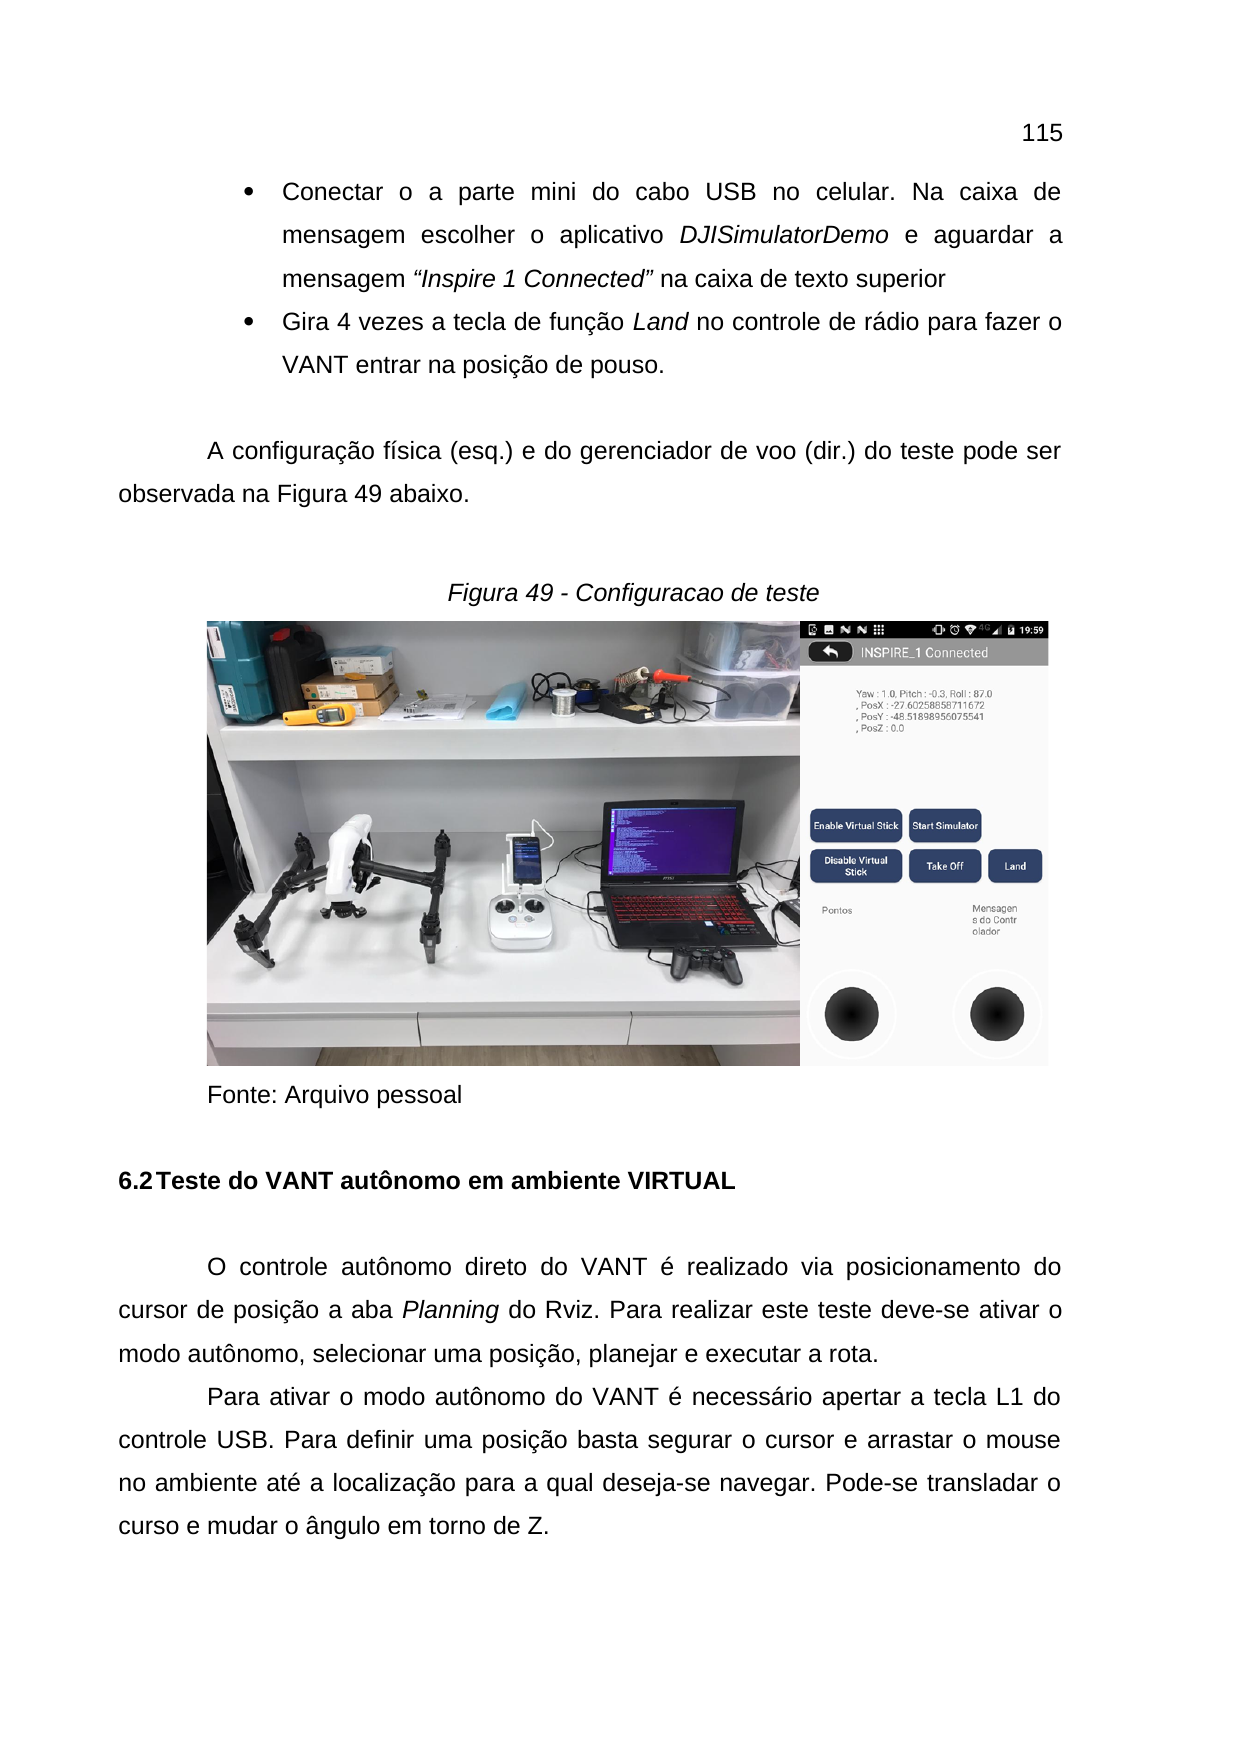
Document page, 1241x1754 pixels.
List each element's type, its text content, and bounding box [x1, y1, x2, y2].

text Para ativar o modo autônomo do VANT é necessário apertar a tecla L1 do controle USB. Para definir uma posição basta segurar o cursor e arrastar o mouse no ambiente até a localização para a qual deseja-se navegar. Pode-se transladar o curso e mudar o ângulo em torno de Z. [118, 1382, 1063, 1540]
text Fonte: Arquivo pessoal [118, 1080, 1063, 1109]
list Conectar o a parte mini do cabo USB no celular. Na caixa de mensagem escolher o aplicativo DJISimulatorDemo e aguardar a mensagem “Inspire 1 Connected” na caixa de texto superior [244, 177, 1063, 292]
text Figura 49 - Configuracao de teste [118, 578, 1063, 607]
picture [206, 621, 1049, 1066]
subtitle Teste do VANT autônomo em ambiente VIRTUAL [118, 1166, 1063, 1195]
list Gira 4 vezes a tecla de função Land no controle de rádio para fazer o VANT entrar na posição de pouso. [244, 307, 1063, 379]
text A configuração física (esq.) e do gerenciador de voo (dir.) do teste pode ser observada na Figura 49 abaixo. [118, 436, 1063, 508]
text O controle autônomo direto do VANT é realizado via posicionamento do cursor de posição a aba Planning do Rviz. Para realizar este teste deve-se ativar o modo autônomo, selecionar uma posição, planejar e executar a rota. [118, 1252, 1063, 1367]
